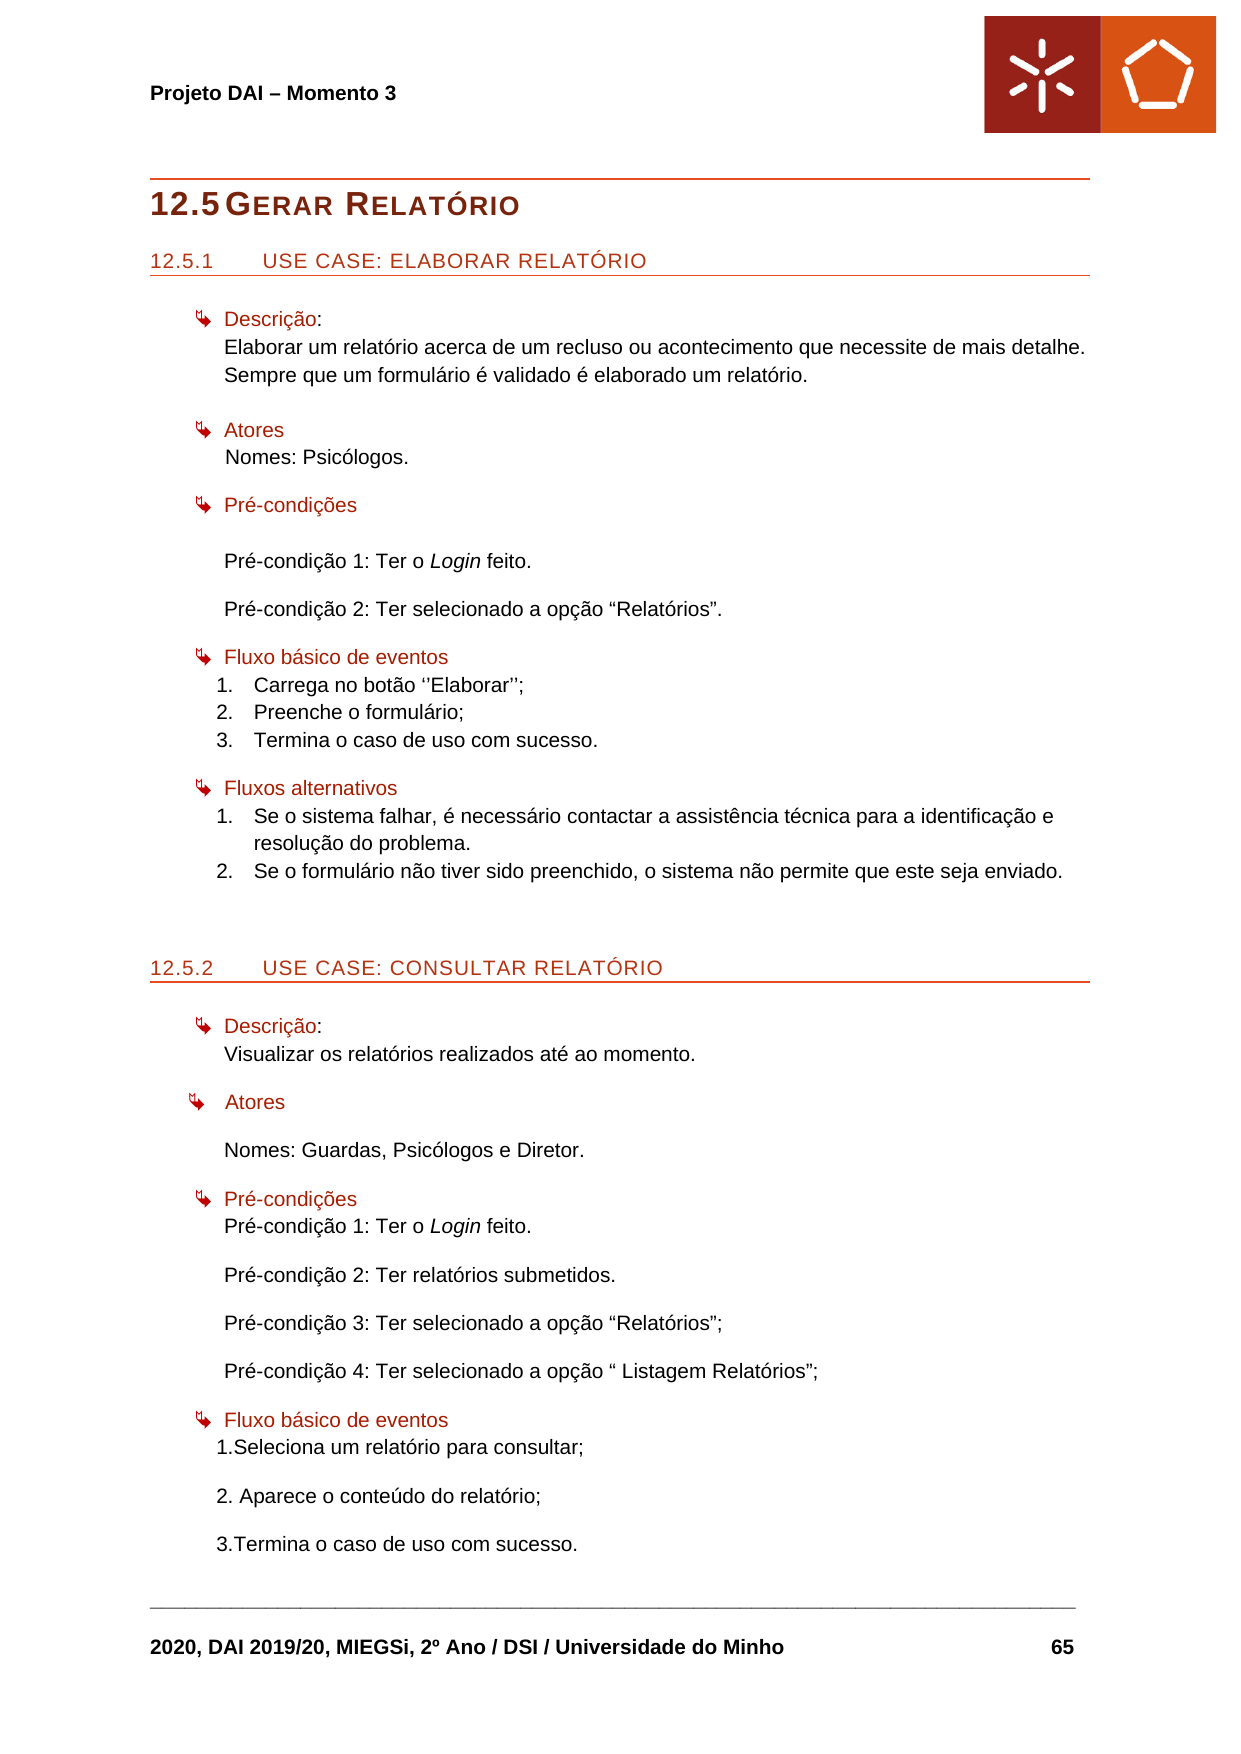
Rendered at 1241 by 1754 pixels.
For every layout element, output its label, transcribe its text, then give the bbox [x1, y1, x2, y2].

list Se o formulário não tiver sido preenchido, o sistema não permite que este seja enviado. [216, 859, 1090, 883]
list Atores [194, 417, 1090, 441]
list Pré-condições [194, 1187, 1090, 1211]
text Pré-condição 2: Ter relatórios submetidos. [150, 1263, 1090, 1287]
text Pré-condição 4: Ter selecionado a opção “ Listagem Relatórios”; [150, 1359, 1090, 1383]
list Atores [187, 1090, 1090, 1114]
text Visualizar os relatórios realizados até ao momento. [150, 1042, 1090, 1066]
text 2. Aparece o conteúdo do relatório; [150, 1483, 1090, 1507]
picture [984, 16, 1217, 133]
subtitle Use case: Elaborar relatório [150, 249, 1090, 275]
list Preenche o formulário; [216, 700, 1090, 724]
list Fluxo básico de eventos [194, 1408, 1090, 1432]
text Pré-condição 1: Ter o Login feito. [150, 548, 1090, 572]
text 1.Seleciona um relatório para consultar; [150, 1435, 1090, 1459]
subtitle Use case: consultar relatório [150, 955, 1090, 981]
text Pré-condição 3: Ter selecionado a opção “Relatórios”; [150, 1311, 1090, 1335]
text Elaborar um relatório acerca de um recluso ou acontecimento que necessite de mais detalhe. [150, 335, 1090, 359]
list Fluxo básico de eventos [194, 645, 1090, 669]
list Carrega no botão ‘’Elaborar’’; [216, 673, 1090, 697]
list Descrição: [194, 307, 1090, 331]
text Sempre que um formulário é validado é elaborado um relatório. [150, 362, 1090, 386]
list Pré-condições [194, 493, 1090, 517]
subtitle Gerar Relatório [150, 180, 1090, 222]
list Fluxos alternativos [194, 776, 1090, 800]
list Descrição: [194, 1014, 1090, 1038]
list Se o sistema falhar, é necessário contactar a assistência técnica para a identificação e resolução do problema. [216, 804, 1090, 855]
text Pré-condição 2: Ter selecionado a opção “Relatórios”. [150, 597, 1090, 621]
list Termina o caso de uso com sucesso. [216, 728, 1090, 752]
text Pré-condição 1: Ter o Login feito. [150, 1214, 1090, 1238]
text Nomes: Psicólogos. [150, 445, 1090, 469]
text Nomes: Guardas, Psicólogos e Diretor. [150, 1138, 1090, 1162]
text 3.Termina o caso de uso com sucesso. [150, 1532, 1090, 1556]
